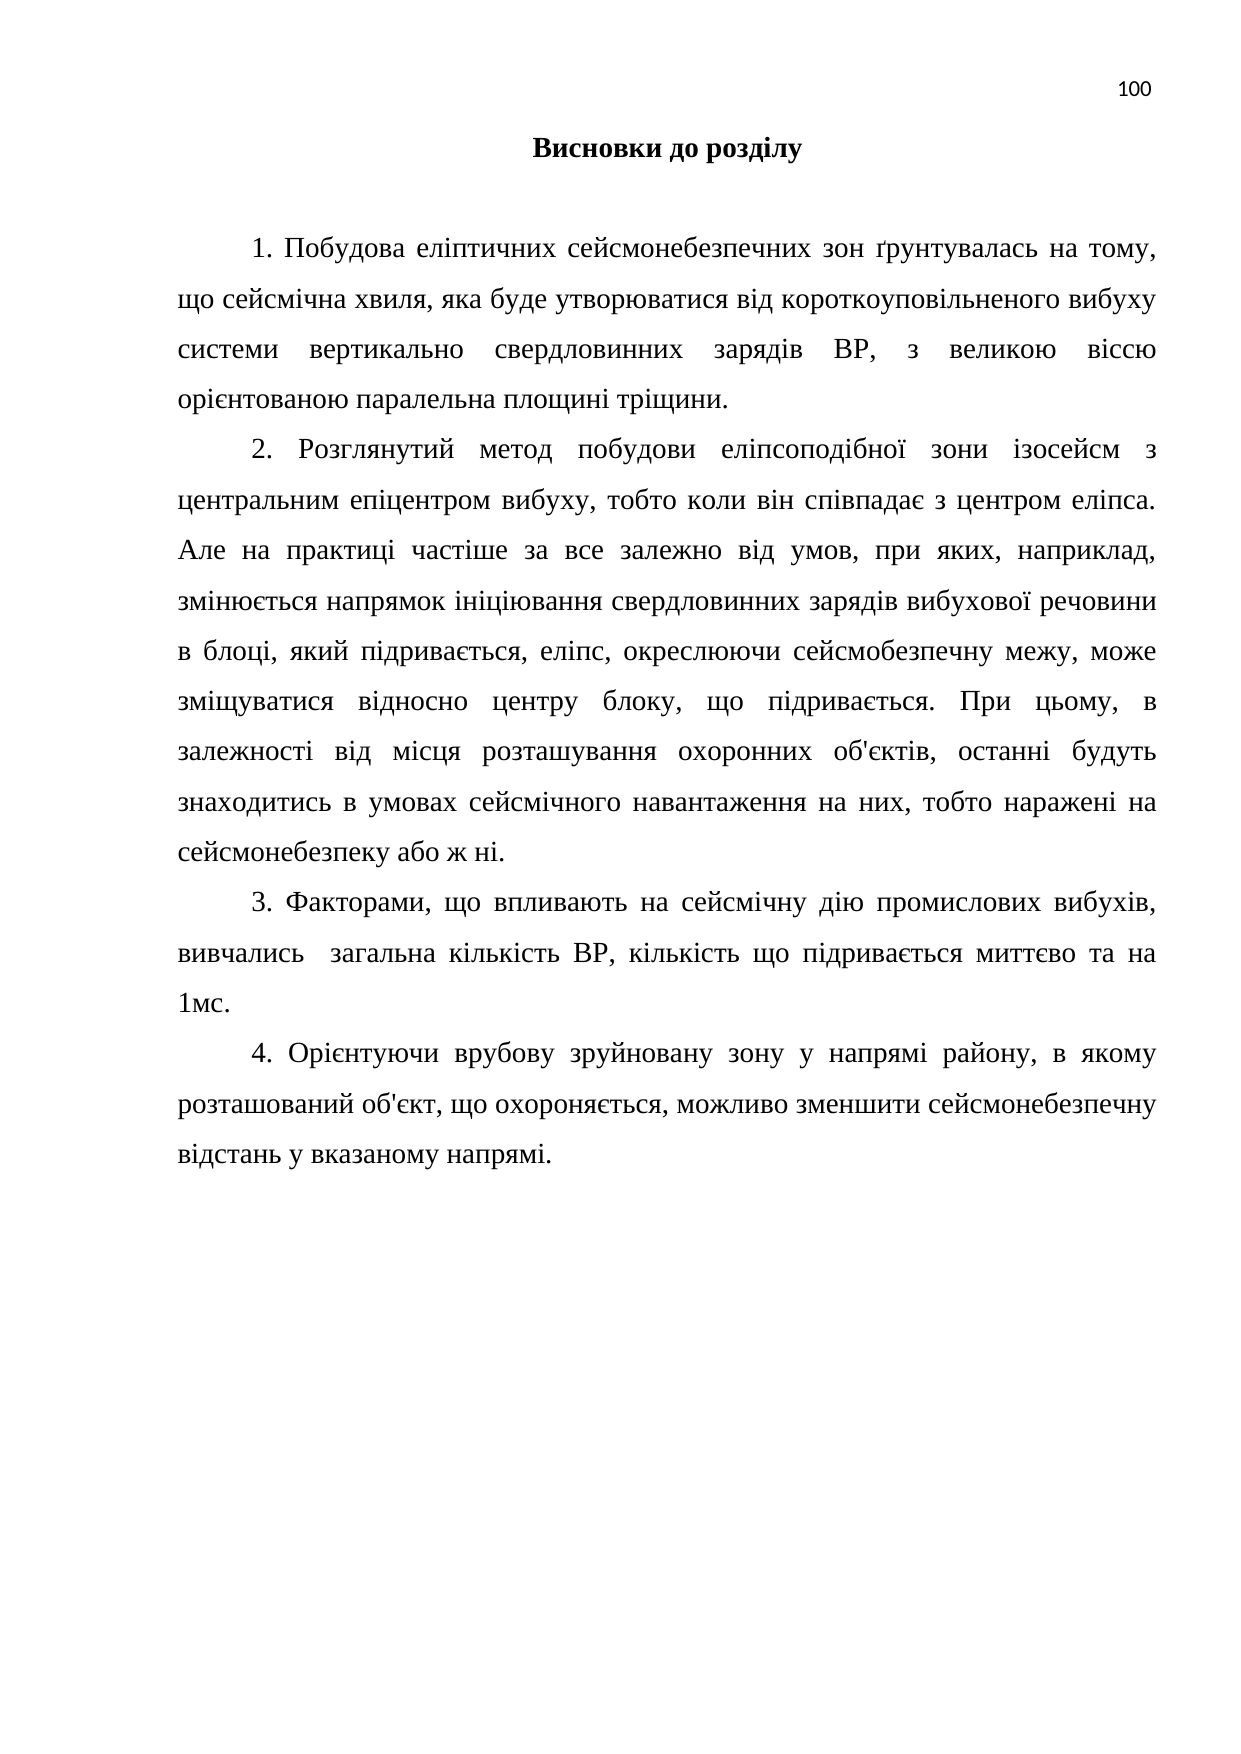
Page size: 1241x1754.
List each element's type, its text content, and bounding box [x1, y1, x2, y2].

text 3. Факторами, що впливають на сейсмічну дію промислових вибухів, вивчались загальна кількість ВР, кількість що підривається миттєво та на 1мс. [177, 884, 1158, 1019]
text 1. Побудова еліптичних сейсмонебезпечних зон ґрунтувалась на тому, що сейсмічна хвиля, яка буде утворюватися від короткоуповільненого вибуху системи вертикально свердловинних зарядів ВР, з великою віссю орієнтованою паралельна площині тріщини. [177, 230, 1158, 415]
text 4. Орієнтуючи врубову зруйновану зону у напрямі району, в якому розташований об'єкт, що охороняється, можливо зменшити сейсмонебезпечну відстань у вказаному напрямі. [177, 1035, 1158, 1169]
text 2. Розглянутий метод побудови еліпсоподібної зони ізосейсм з центральним епіцентром вибуху, тобто коли він співпадає з центром еліпса. Але на практиці частіше за все залежно від умов, при яких, наприклад, змінюється напрямок ініціювання свердловинних зарядів вибухової речовини в блоці, який підривається, еліпс, окреслюючи сейсмобезпечну межу, може зміщуватися відносно центру блоку, що підривається. При цьому, в залежності від місця розташування охоронних об'єктів, останні будуть знаходитись в умовах сейсмічного навантаження на них, тобто наражені на сейсмонебезпеку або ж ні. [177, 432, 1158, 868]
text Висновки до розділу [177, 130, 1158, 163]
